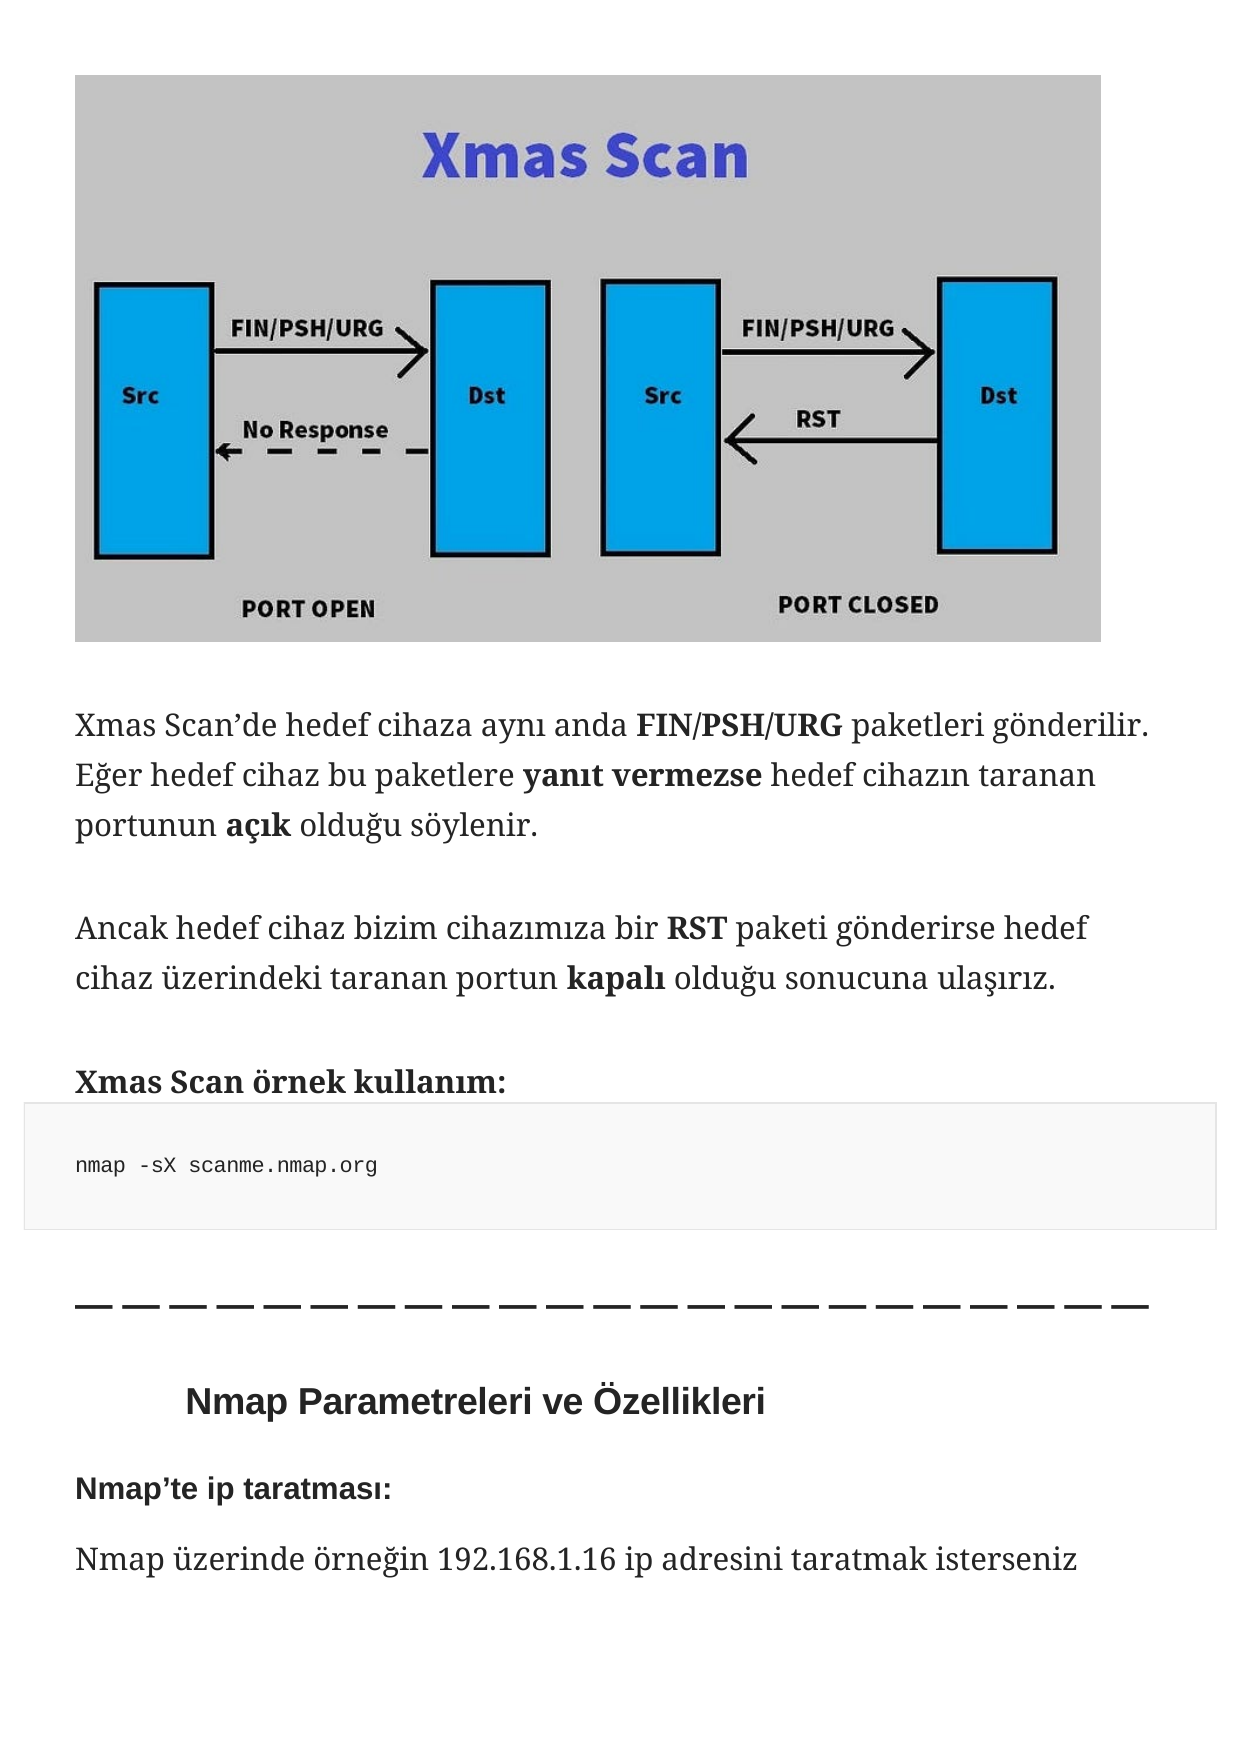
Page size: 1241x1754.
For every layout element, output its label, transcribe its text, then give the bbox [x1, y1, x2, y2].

text Nmap üzerinde örneğin 192.168.1.16 ip adresini taratmak isterseniz [75, 1530, 1165, 1580]
text ㅤㅤㅤNmap Parametreleri ve Özellikleri [75, 1374, 1165, 1426]
text nmap -sX scanme.nmap.org [25, 1104, 1215, 1229]
picture [75, 75, 1101, 642]
text — — — — — — — — — — — — — — — — — — — — — — — [75, 1279, 1165, 1326]
text Nmap’te ip taratması: [75, 1469, 1165, 1506]
text Ancak hedef cihaz bizim cihazımıza bir RST paketi gönderirse hedef cihaz üzerindeki taranan portun kapalı olduğu sonucuna ulaşırız. [75, 899, 1165, 999]
text Xmas Scan’de hedef cihaza aynı anda FIN/PSH/URG paketleri gönderilir. Eğer hedef cihaz bu paketlere yanıt vermezse hedef cihazın taranan portunun açık olduğu söylenir. [75, 695, 1165, 845]
text Xmas Scan örnek kullanım: [75, 1052, 1165, 1102]
